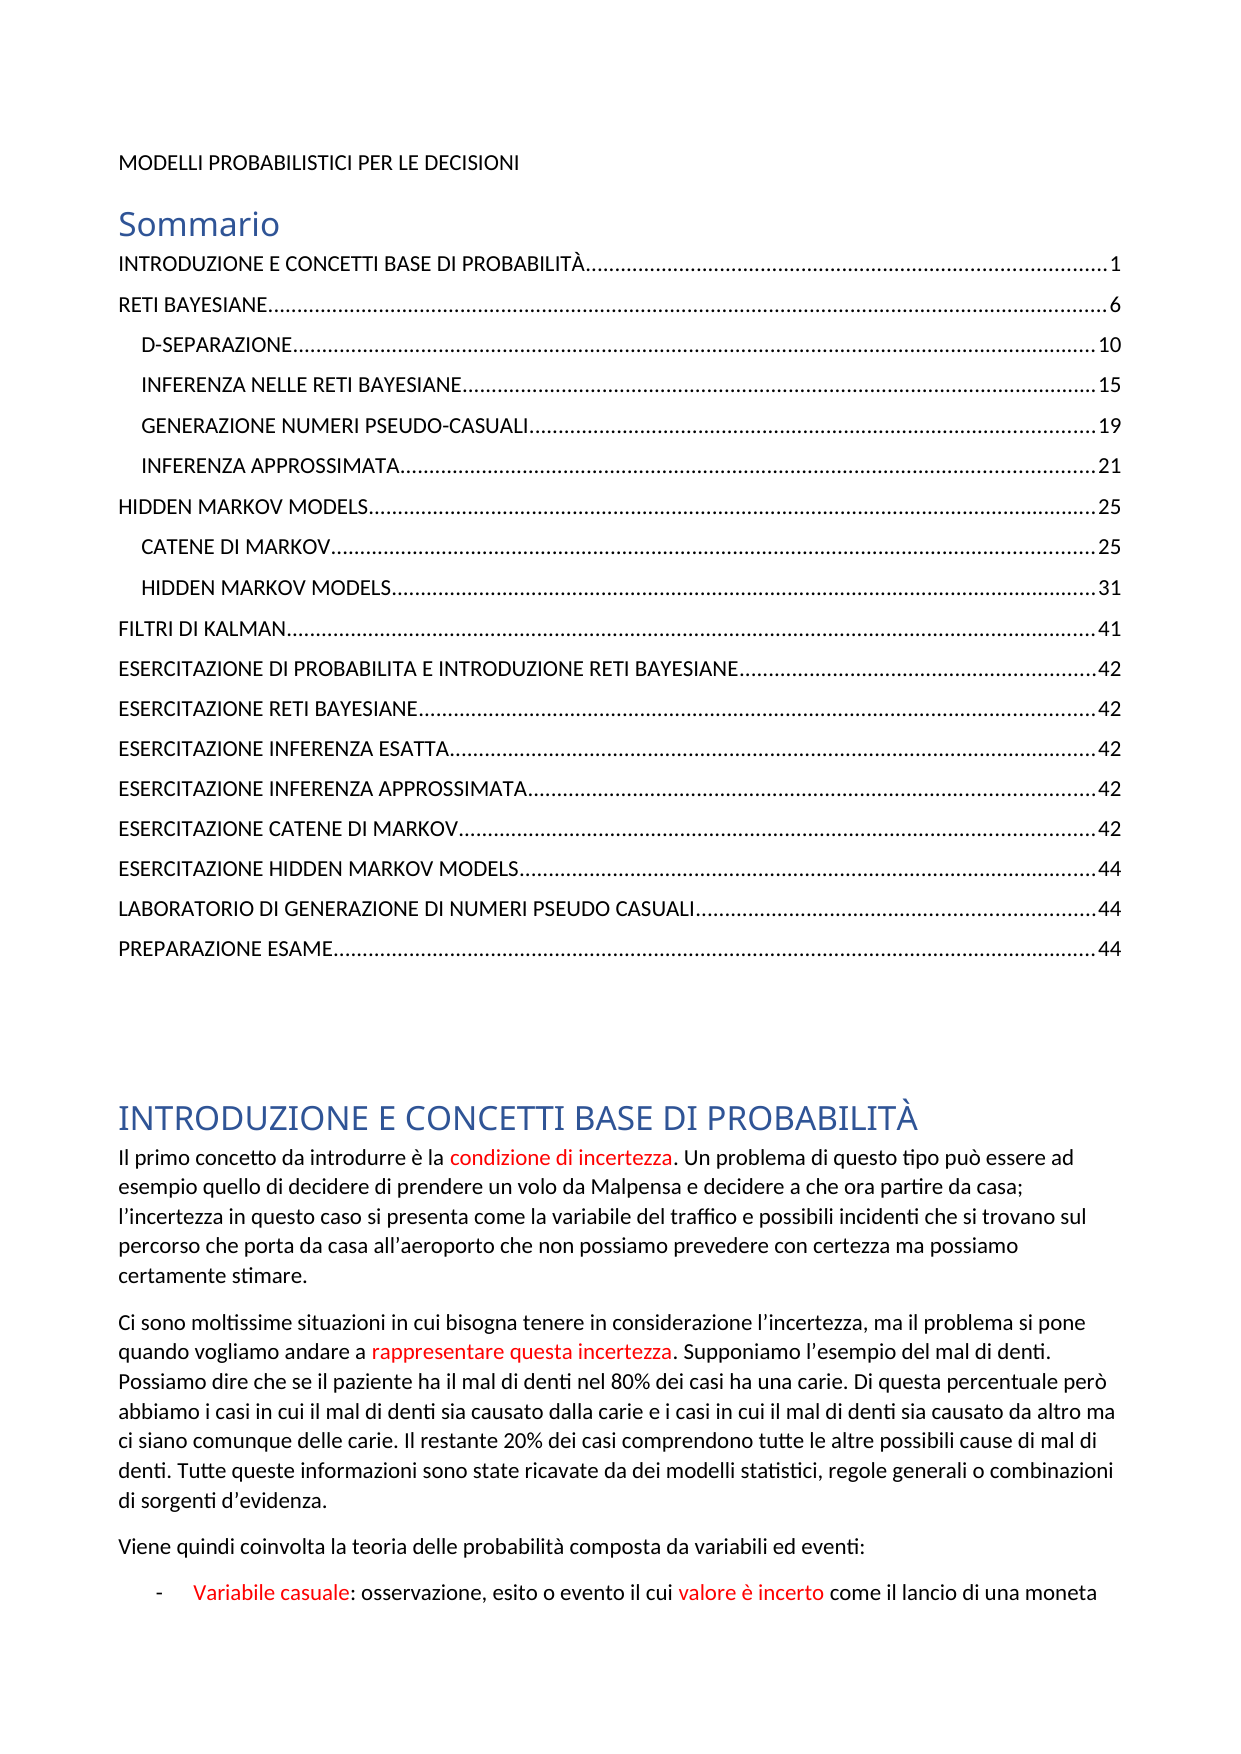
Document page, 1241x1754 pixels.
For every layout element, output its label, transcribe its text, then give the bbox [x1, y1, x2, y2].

list Variabile casuale: osservazione, esito o evento il cui valore è incerto come il lancio di una moneta [156, 1578, 1122, 1607]
text Il primo concetto da introdurre è la condizione di incertezza. Un problema di questo tipo può essere ad esempio quello di decidere di prendere un volo da Malpensa e decidere a che ora partire da casa; l’incertezza in questo caso si presenta come la variabile del traffico e possibili incidenti che si trovano sul percorso che porta da casa all’aeroporto che non possiamo prevedere con certezza ma possiamo certamente stimare. [118, 1143, 1122, 1289]
subtitle INTRODUZIONE E CONCETTI BASE DI PROBABILITÀ [118, 1094, 1122, 1140]
text MODELLI PROBABILISTICI PER LE DECISIONI [118, 148, 1122, 176]
text Viene quindi coinvolta la teoria delle probabilità composta da variabili ed eventi: [118, 1532, 1122, 1560]
text Ci sono moltissime situazioni in cui bisogna tenere in considerazione l’incertezza, ma il problema si pone quando vogliamo andare a rappresentare questa incertezza. Supponiamo l’esempio del mal di denti. Possiamo dire che se il paziente ha il mal di denti nel 80% dei casi ha una carie. Di questa percentuale però abbiamo i casi in cui il mal di denti sia causato dalla carie e i casi in cui il mal di denti sia causato da altro ma ci siano comunque delle carie. Il restante 20% dei casi comprendono tutte le altre possibili cause di mal di denti. Tutte queste informazioni sono state ricavate da dei modelli statistici, regole generali o combinazioni di sorgenti d’evidenza. [118, 1308, 1122, 1514]
